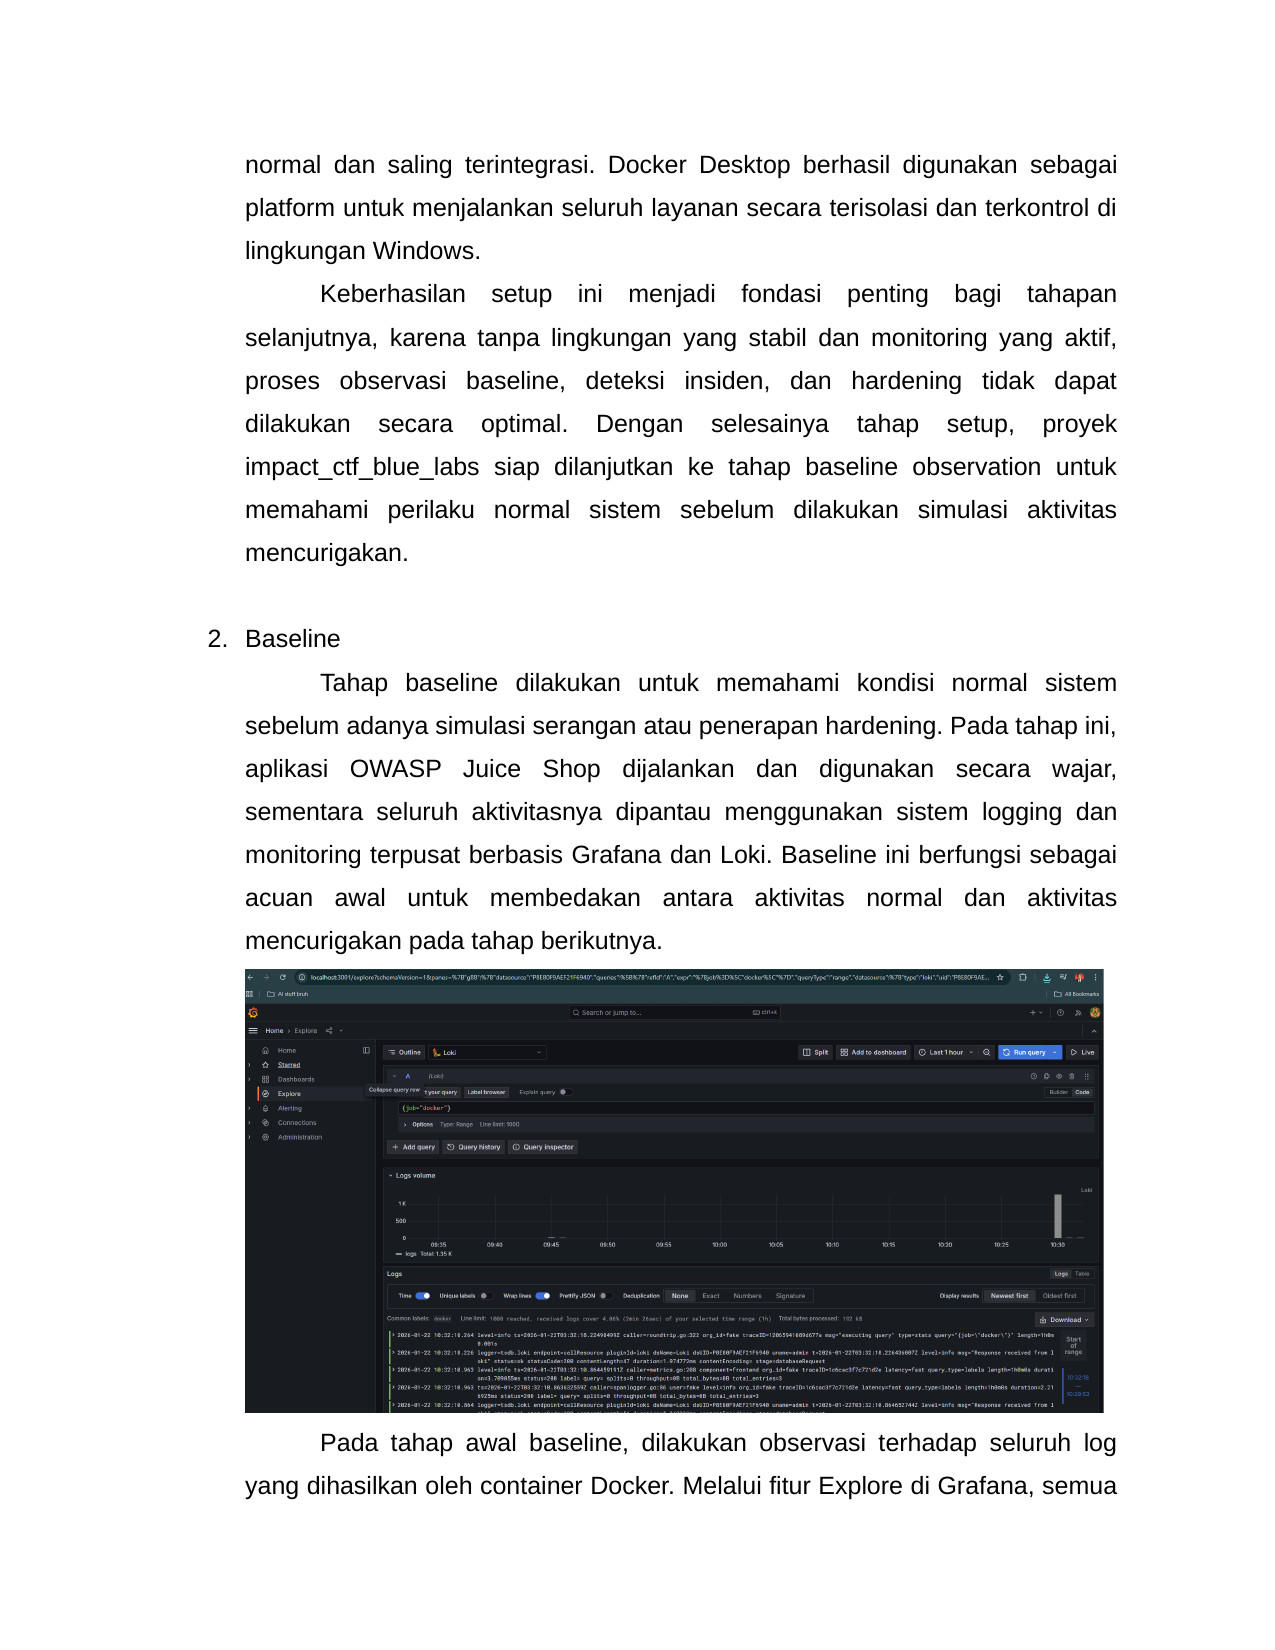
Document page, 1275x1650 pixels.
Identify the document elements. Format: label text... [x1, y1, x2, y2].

list Tahap baseline dilakukan untuk memahami kondisi normal sistem sebelum adanya simulasi serangan atau penerapan hardening. Pada tahap ini, aplikasi OWASP Juice Shop dijalankan dan digunakan secara wajar, sementara seluruh aktivitasnya dipantau menggunakan sistem logging dan monitoring terpusat berbasis Grafana dan Loki. Baseline ini berfungsi sebagai acuan awal untuk membedakan antara aktivitas normal dan aktivitas mencurigakan pada tahap berikutnya. [245, 667, 1118, 955]
picture [245, 969, 1104, 1413]
list Keberhasilan setup ini menjadi fondasi penting bagi tahapan selanjutnya, karena tanpa lingkungan yang stabil dan monitoring yang aktif, proses observasi baseline, deteksi insiden, dan hardening tidak dapat dilakukan secara optimal. Dengan selesainya tahap setup, proyek impact_ctf_blue_labs siap dilanjutkan ke tahap baseline observation untuk memahami perilaku normal sistem sebelum dilakukan simulasi aktivitas mencurigakan. [245, 279, 1118, 567]
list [245, 1428, 1118, 1500]
list Baseline [207, 624, 1118, 653]
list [245, 150, 1118, 265]
